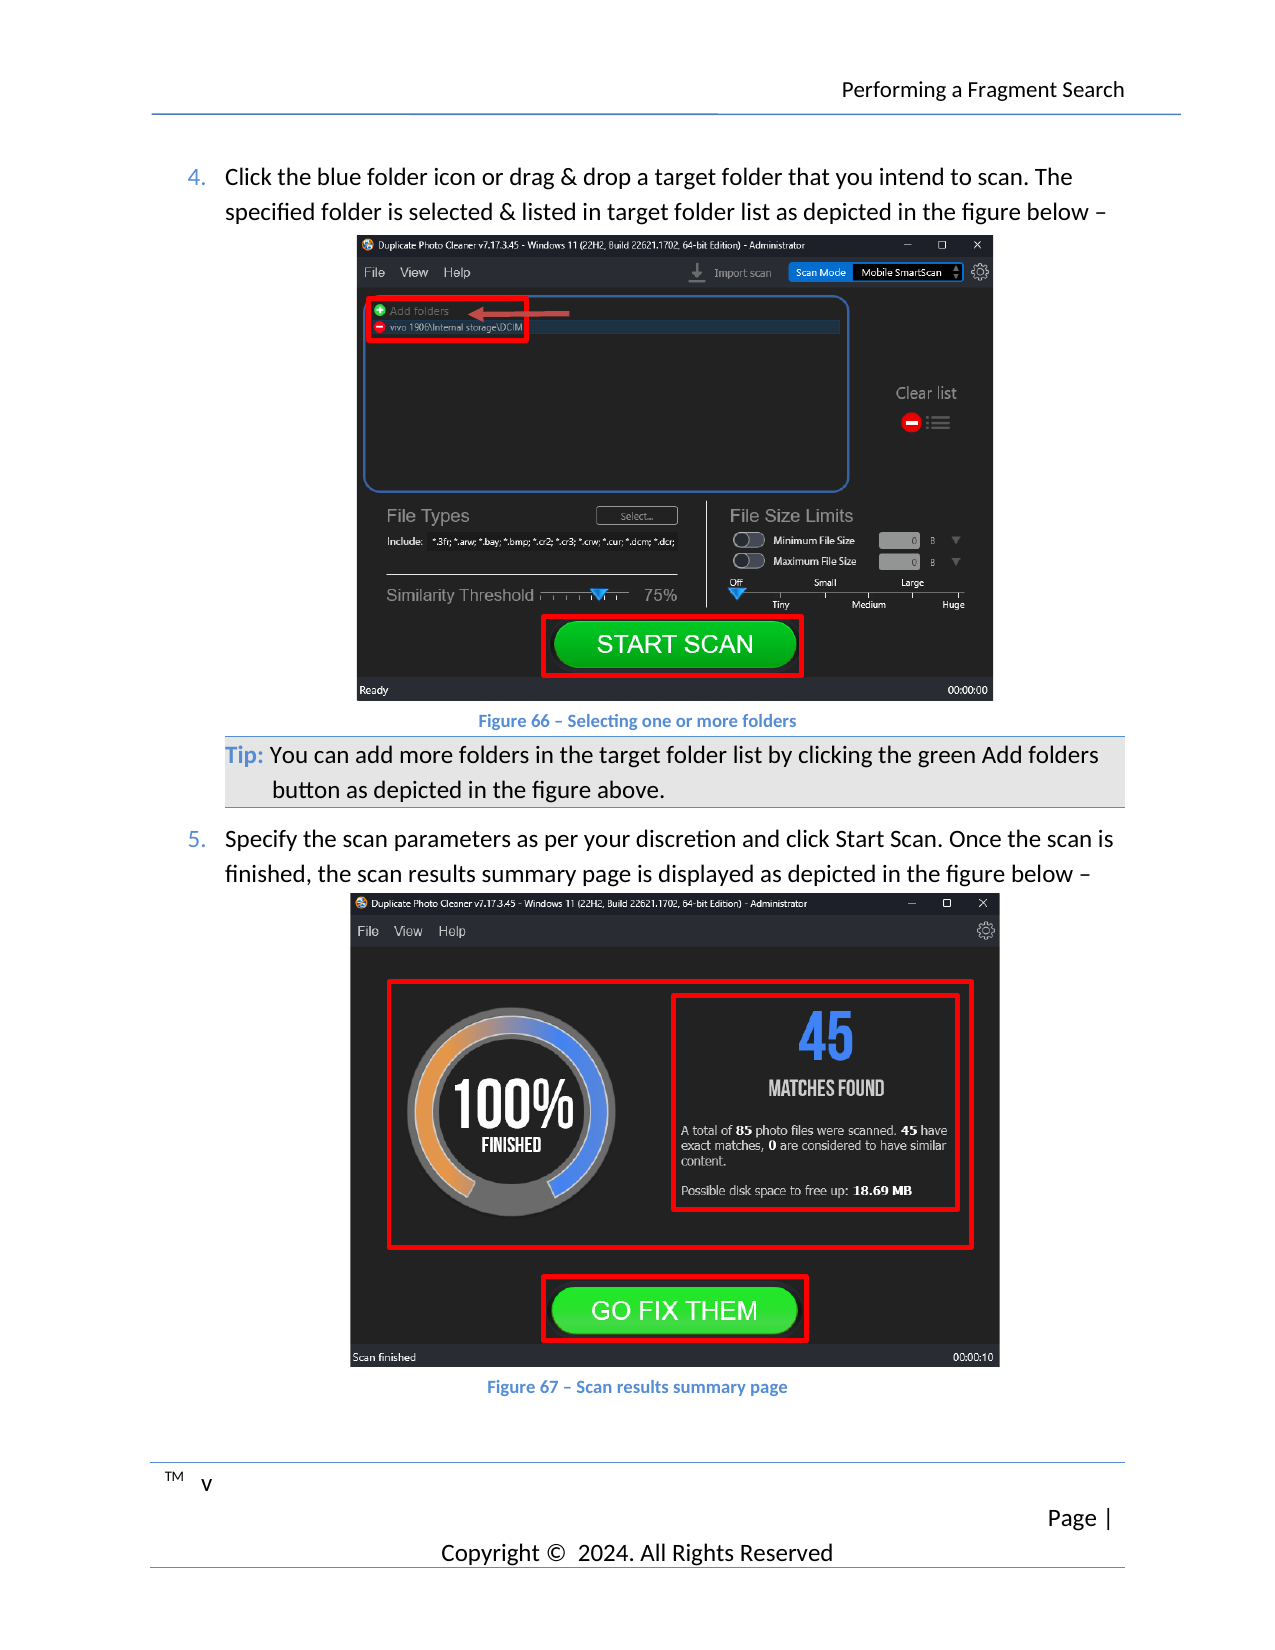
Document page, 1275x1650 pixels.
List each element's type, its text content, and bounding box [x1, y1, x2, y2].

list Click the blue folder icon or drag & drop a target folder that you intend to scan. The specified folder is selected & listed in target folder list as depicted in the figure below – [187, 161, 1125, 227]
text Figure 67 – Scan results summary page [150, 1375, 1125, 1398]
text Tip: You can add more folders in the target folder list by clicking the green Add folders button as depicted in the figure above. [225, 737, 1125, 807]
text Figure 66 – Selecting one or more folders [150, 709, 1125, 732]
picture [356, 235, 994, 701]
list Specify the scan parameters as per your discretion and click Start Scan. Once the scan is finished, the scan results summary page is displayed as depicted in the figure below – [187, 823, 1125, 889]
picture [350, 893, 1000, 1367]
